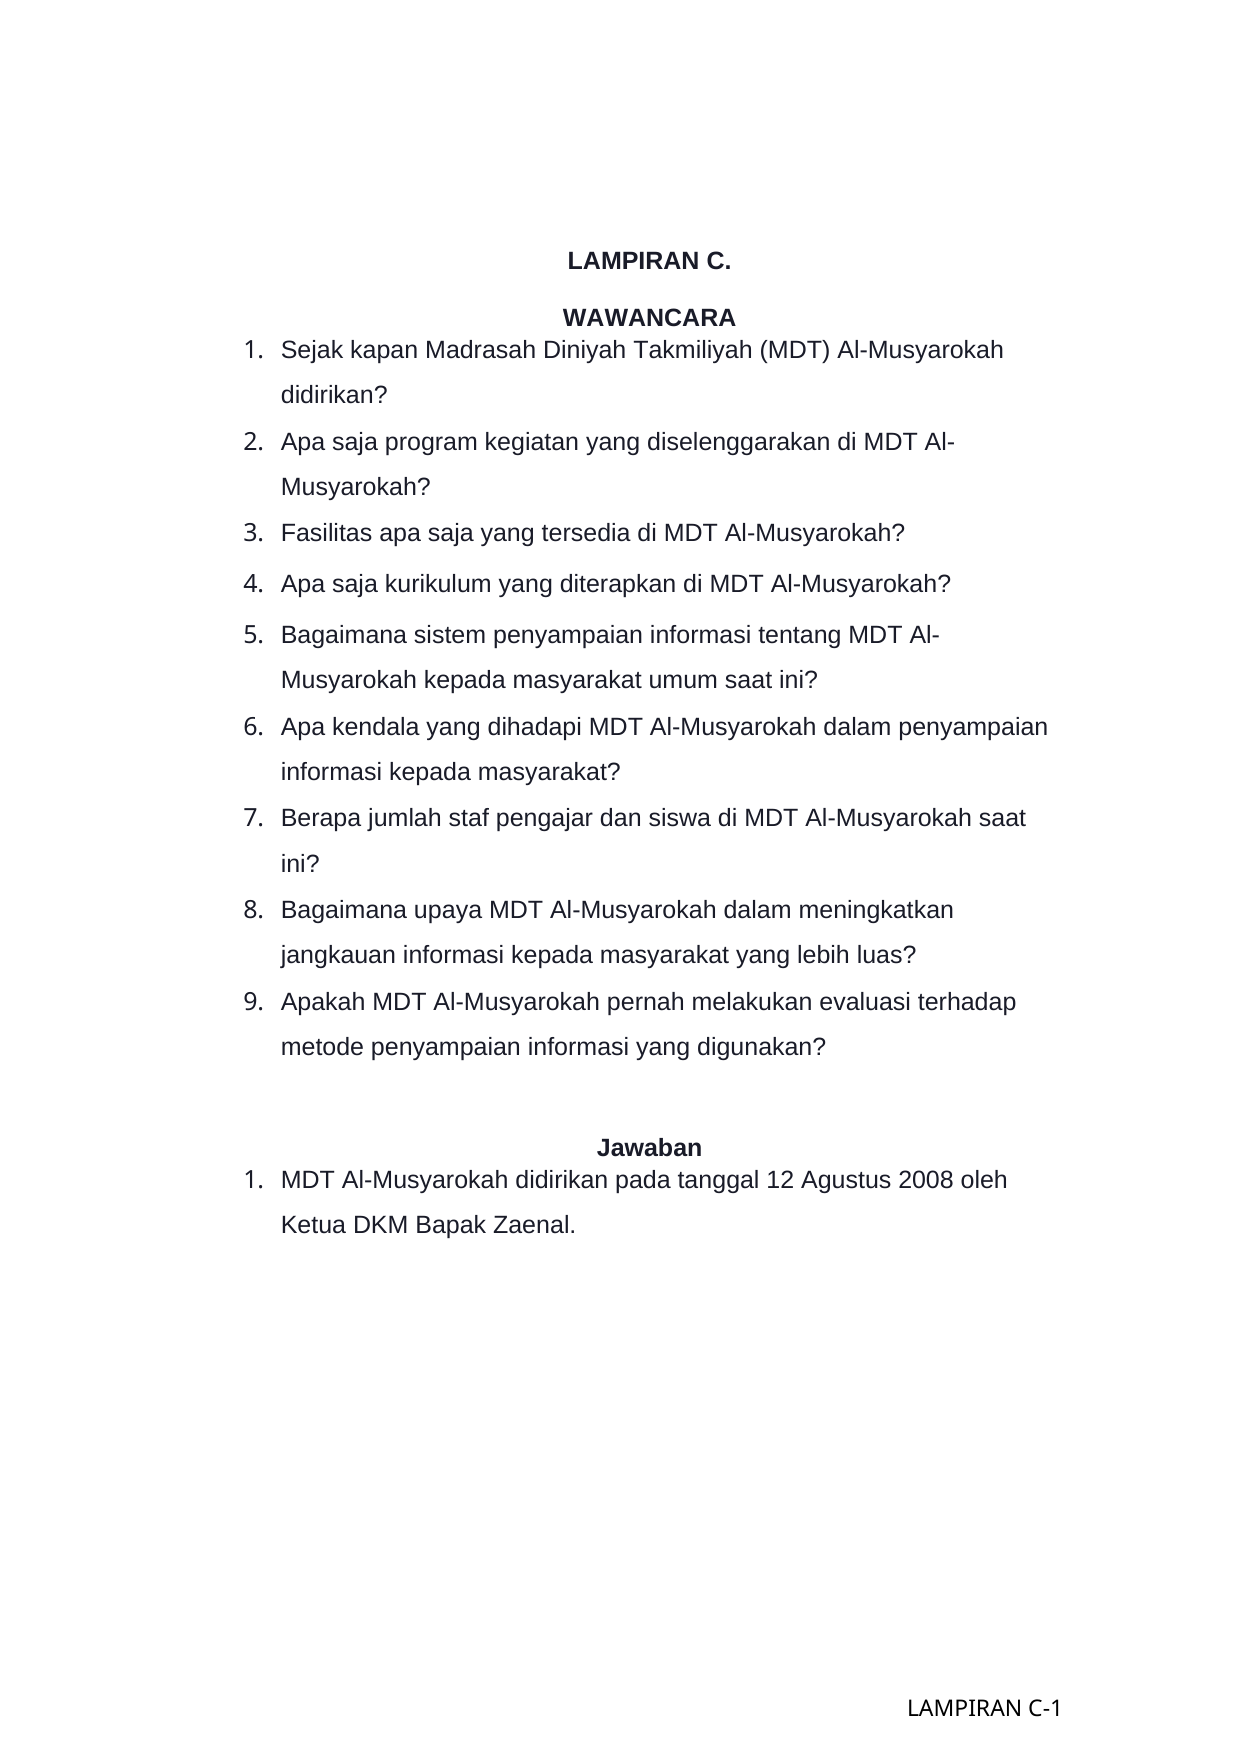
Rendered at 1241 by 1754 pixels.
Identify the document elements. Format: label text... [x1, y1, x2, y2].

list Apa kendala yang dihadapi MDT Al-Musyarokah dalam penyampaian informasi kepada masyarakat? [243, 708, 1063, 786]
list Fasilitas apa saja yang tersedia di MDT Al-Musyarokah? [243, 515, 1063, 549]
list Bagaimana sistem penyampaian informasi tentang MDT Al-Musyarokah kepada masyarakat umum saat ini? [243, 617, 1063, 694]
list MDT Al-Musyarokah didirikan pada tanggal 12 Agustus 2008 oleh Ketua DKM Bapak Zaenal. [243, 1161, 1063, 1238]
text WAWANCARA [236, 303, 1063, 332]
list Apakah MDT Al-Musyarokah pernah melakukan evaluasi terhadap metode penyampaian informasi yang digunakan? [243, 983, 1063, 1060]
subtitle LAMPIRAN C. [236, 246, 1063, 275]
list Sejak kapan Madrasah Diniyah Takmiliyah (MDT) Al-Musyarokah didirikan? [243, 332, 1063, 409]
list Berapa jumlah staf pengajar dan siswa di MDT Al-Musyarokah saat ini? [243, 800, 1063, 877]
list Apa saja kurikulum yang diterapkan di MDT Al-Musyarokah? [243, 566, 1063, 600]
list Bagaimana upaya MDT Al-Musyarokah dalam meningkatkan jangkauan informasi kepada masyarakat yang lebih luas? [243, 892, 1063, 969]
text Jawaban [236, 1132, 1063, 1161]
list Apa saja program kegiatan yang diselenggarakan di MDT Al-Musyarokah? [243, 423, 1063, 501]
